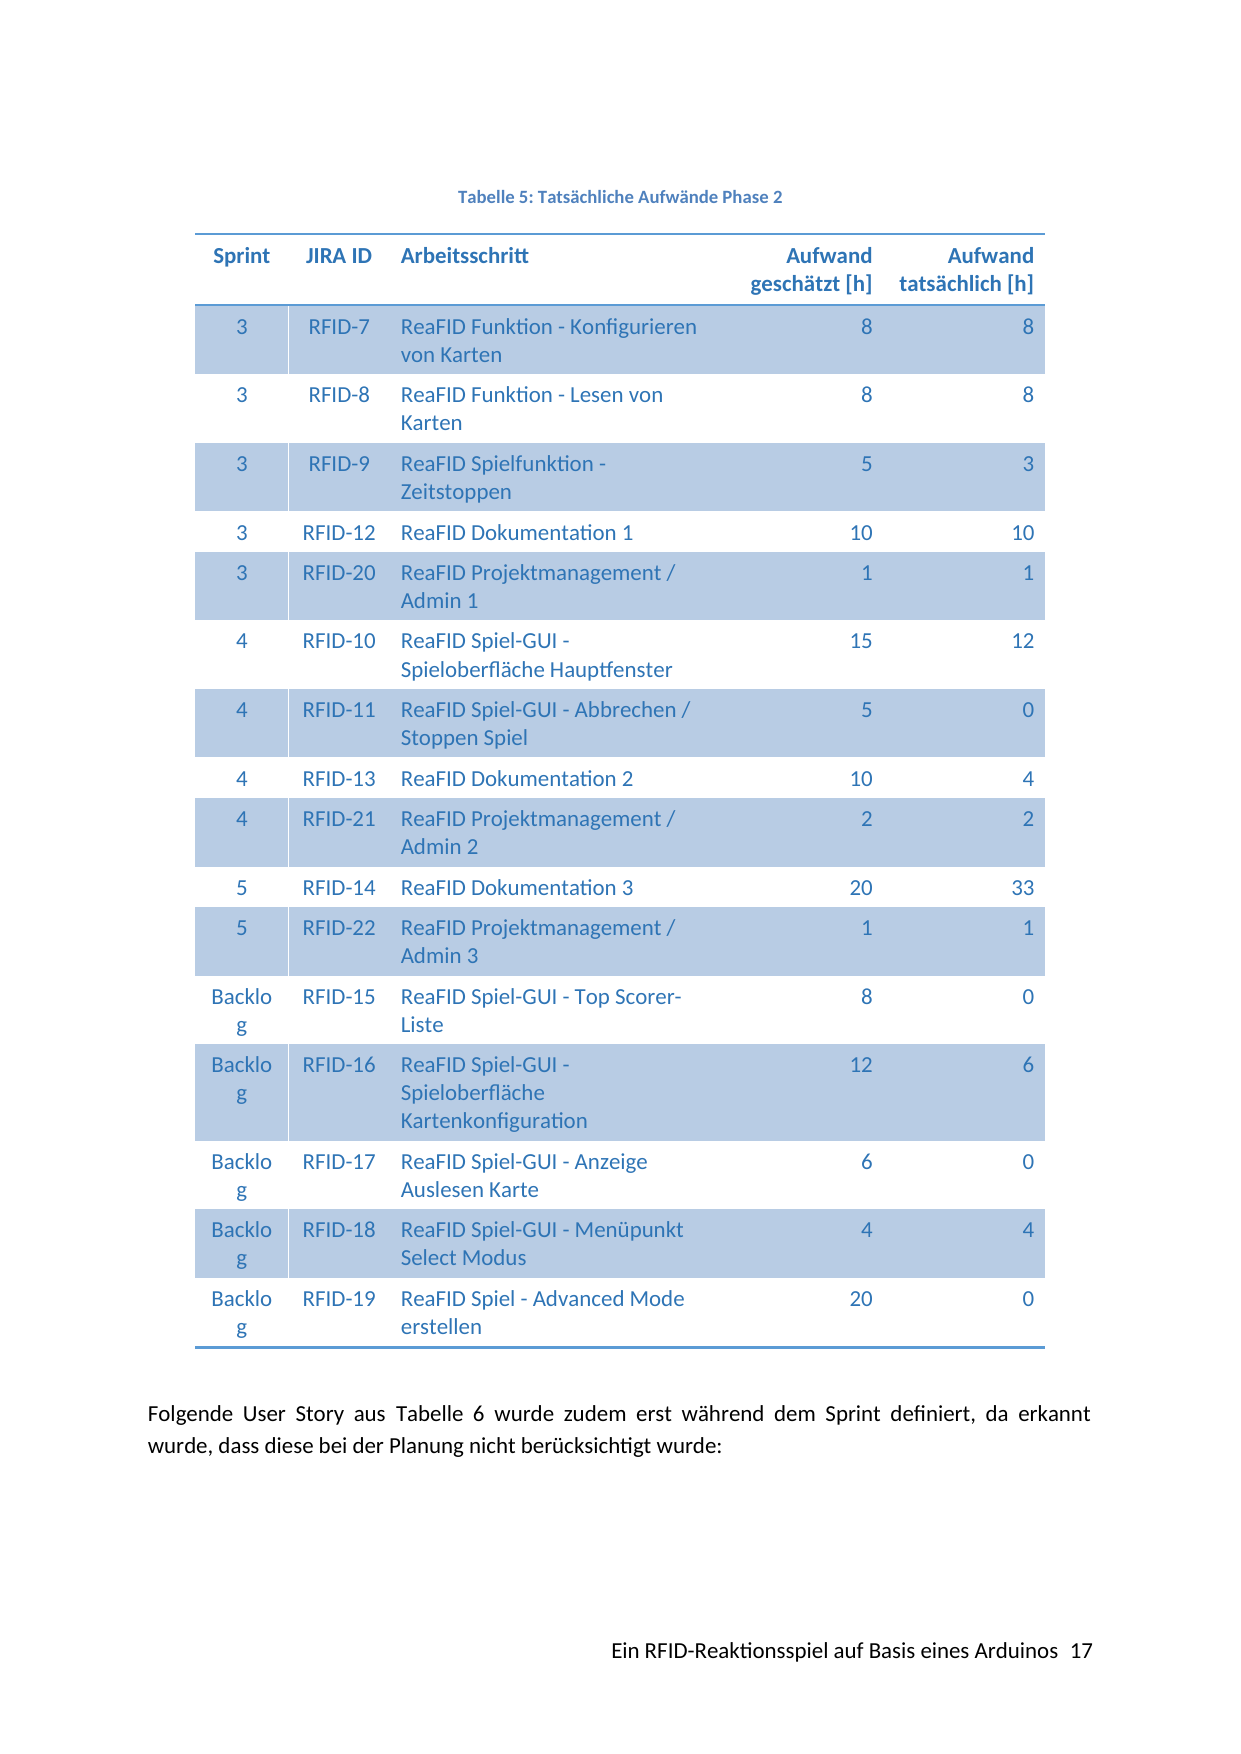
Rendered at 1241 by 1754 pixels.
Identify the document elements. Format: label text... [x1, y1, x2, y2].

table_cell 3 [195, 306, 288, 374]
table_cell ReaFID Projektmanagement / Admin 1 [389, 552, 725, 620]
table_cell 0 [884, 1278, 1045, 1346]
table_cell RFID-8 [289, 374, 389, 443]
table_cell 0 [884, 976, 1045, 1044]
table_cell RFID-7 [289, 306, 389, 374]
table_cell 4 [195, 798, 288, 867]
table_cell RFID-21 [289, 798, 389, 867]
table_cell 10 [725, 511, 884, 552]
table_cell 6 [725, 1141, 884, 1209]
table_cell RFID-14 [289, 867, 389, 907]
table_cell 20 [725, 867, 884, 907]
table_cell 4 [195, 620, 288, 689]
table_header Aufwand tatsächlich [h] [884, 235, 1045, 304]
table_cell 3 [195, 511, 288, 552]
table_cell 4 [195, 689, 288, 757]
table_cell RFID-15 [289, 976, 389, 1044]
table_cell 12 [884, 620, 1045, 689]
table_cell RFID-9 [289, 443, 389, 511]
table_cell ReaFID Spiel-GUI - Menüpunkt Select Modus [389, 1209, 725, 1278]
table_cell RFID-20 [289, 552, 389, 620]
text Folgende User Story aus Tabelle 6 wurde zudem erst während dem Sprint definiert, da erkannt wurde, dass diese bei der Planung nicht berücksichtigt wurde: [148, 1399, 1093, 1459]
table_cell Backlog [195, 1044, 288, 1141]
table_cell Backlog [195, 1209, 288, 1278]
table_cell Backlog [195, 1141, 288, 1209]
table_cell 4 [725, 1209, 884, 1278]
table_cell 12 [725, 1044, 884, 1141]
table_cell 10 [884, 511, 1045, 552]
table_cell 2 [725, 798, 884, 867]
table_cell ReaFID Funktion - Konfigurieren von Karten [389, 306, 725, 374]
table_cell 0 [884, 689, 1045, 757]
table_cell ReaFID Projektmanagement / Admin 3 [389, 907, 725, 976]
table_cell ReaFID Spiel-GUI - Abbrechen / Stoppen Spiel [389, 689, 725, 757]
table_cell RFID-16 [289, 1044, 389, 1141]
table_cell Backlog [195, 976, 288, 1044]
table_cell RFID-13 [289, 758, 389, 798]
table_header Aufwand geschätzt [h] [725, 235, 884, 304]
text Tabelle 5: Tatsächliche Aufwände Phase 2 [148, 185, 1093, 208]
table_cell 8 [725, 374, 884, 443]
table_cell 2 [884, 798, 1045, 867]
table_cell 10 [725, 758, 884, 798]
table_cell 5 [725, 443, 884, 511]
table_cell 8 [725, 976, 884, 1044]
table_cell 1 [725, 552, 884, 620]
table_cell 8 [725, 306, 884, 374]
table_cell ReaFID Dokumentation 1 [389, 511, 725, 552]
table_cell 5 [725, 689, 884, 757]
table_cell ReaFID Spiel - Advanced Mode erstellen [389, 1278, 725, 1346]
table_cell 4 [884, 1209, 1045, 1278]
table_cell ReaFID Projektmanagement / Admin 2 [389, 798, 725, 867]
table_cell ReaFID Spiel-GUI - Anzeige Auslesen Karte [389, 1141, 725, 1209]
table_cell ReaFID Spiel-GUI - Top Scorer-Liste [389, 976, 725, 1044]
table_cell RFID-22 [289, 907, 389, 976]
table_cell 4 [195, 758, 288, 798]
table_cell 20 [725, 1278, 884, 1346]
table_cell ReaFID Dokumentation 3 [389, 867, 725, 907]
table_cell RFID-12 [289, 511, 389, 552]
table_cell RFID-10 [289, 620, 389, 689]
table_cell 15 [725, 620, 884, 689]
table_cell 3 [195, 374, 288, 443]
table_cell ReaFID Spiel-GUI - Spieloberfläche Hauptfenster [389, 620, 725, 689]
table_cell ReaFID Dokumentation 2 [389, 758, 725, 798]
table_cell 4 [884, 758, 1045, 798]
table_header Sprint [195, 235, 288, 304]
table_header JIRA ID [289, 235, 389, 304]
table_cell ReaFID Spielfunktion - Zeitstoppen [389, 443, 725, 511]
table_cell 6 [884, 1044, 1045, 1141]
table_cell ReaFID Funktion - Lesen von Karten [389, 374, 725, 443]
table_cell RFID-17 [289, 1141, 389, 1209]
table_header Arbeitsschritt [389, 235, 725, 304]
table_cell RFID-19 [289, 1278, 389, 1346]
table_cell RFID-11 [289, 689, 389, 757]
table_cell 33 [884, 867, 1045, 907]
table_cell 1 [884, 552, 1045, 620]
table_cell 1 [884, 907, 1045, 976]
table_cell 0 [884, 1141, 1045, 1209]
table_cell 5 [195, 907, 288, 976]
table_cell RFID-18 [289, 1209, 389, 1278]
table_cell ReaFID Spiel-GUI - Spieloberfläche Kartenkonfiguration [389, 1044, 725, 1141]
table_cell 8 [884, 306, 1045, 374]
table_cell 1 [725, 907, 884, 976]
table_cell 8 [884, 374, 1045, 443]
table_cell Backlog [195, 1278, 288, 1346]
table_cell 5 [195, 867, 288, 907]
table_cell 3 [195, 443, 288, 511]
table_cell 3 [884, 443, 1045, 511]
table_cell 3 [195, 552, 288, 620]
